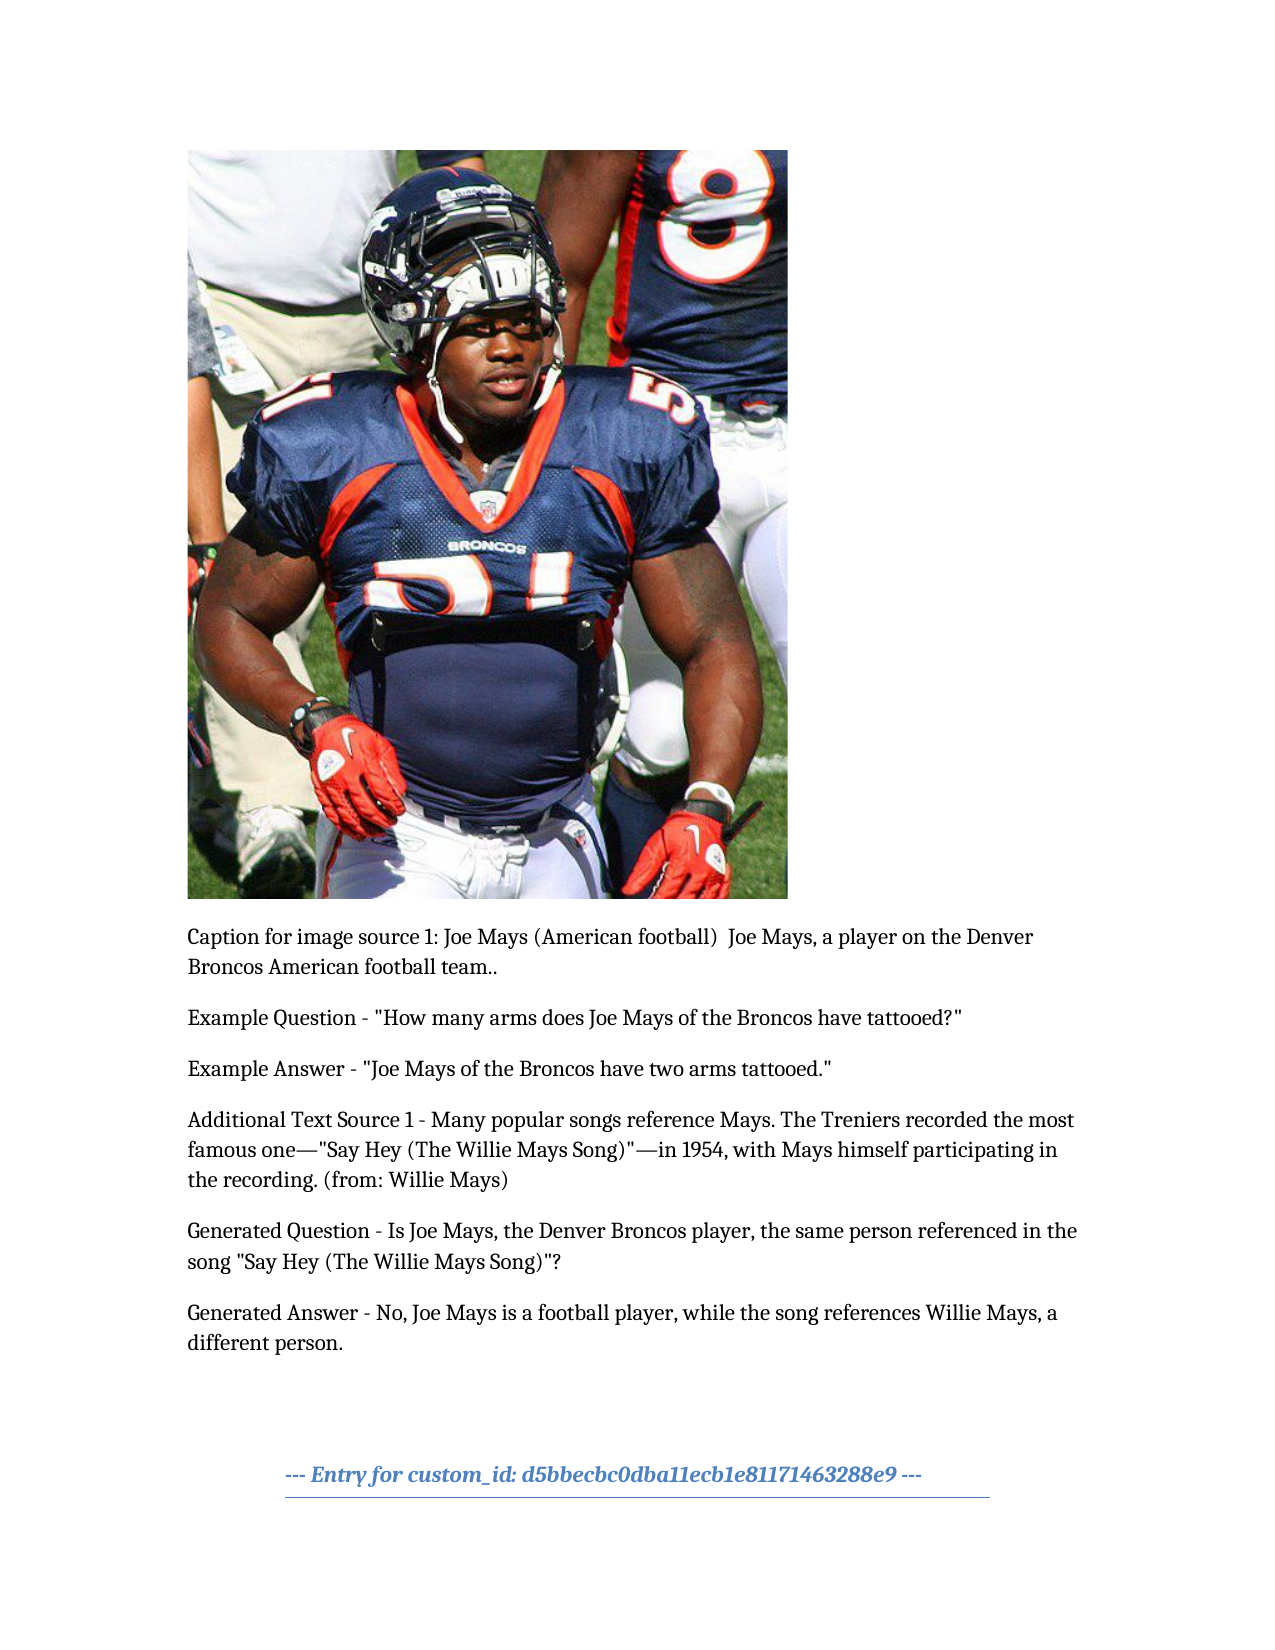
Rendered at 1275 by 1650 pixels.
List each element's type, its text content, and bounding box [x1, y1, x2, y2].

text --- Entry for custom_id: d5bbecbc0dba11ecb1e81171463288e9 --- [285, 1462, 990, 1497]
picture [187, 150, 788, 899]
text Example Answer - "Joe Mays of the Broncos have two arms tattooed." [187, 1056, 1087, 1082]
text Additional Text Source 1 - Many popular songs reference Mays. The Treniers recorded the most famous one—"Say Hey (The Willie Mays Song)"—in 1954, with Mays himself participating in the recording. (from: Willie Mays) [187, 1107, 1087, 1193]
text Generated Question - Is Joe Mays, the Denver Broncos player, the same person referenced in the song "Say Hey (The Willie Mays Song)"? [187, 1218, 1087, 1275]
text Generated Answer - No, Joe Mays is a football player, while the song references Willie Mays, a different person. [187, 1299, 1087, 1356]
text Caption for image source 1: Joe Mays (American football) Joe Mays, a player on the Denver Broncos American football team.. [187, 923, 1087, 980]
text Example Question - "How many arms does Joe Mays of the Broncos have tattooed?" [187, 1005, 1087, 1031]
